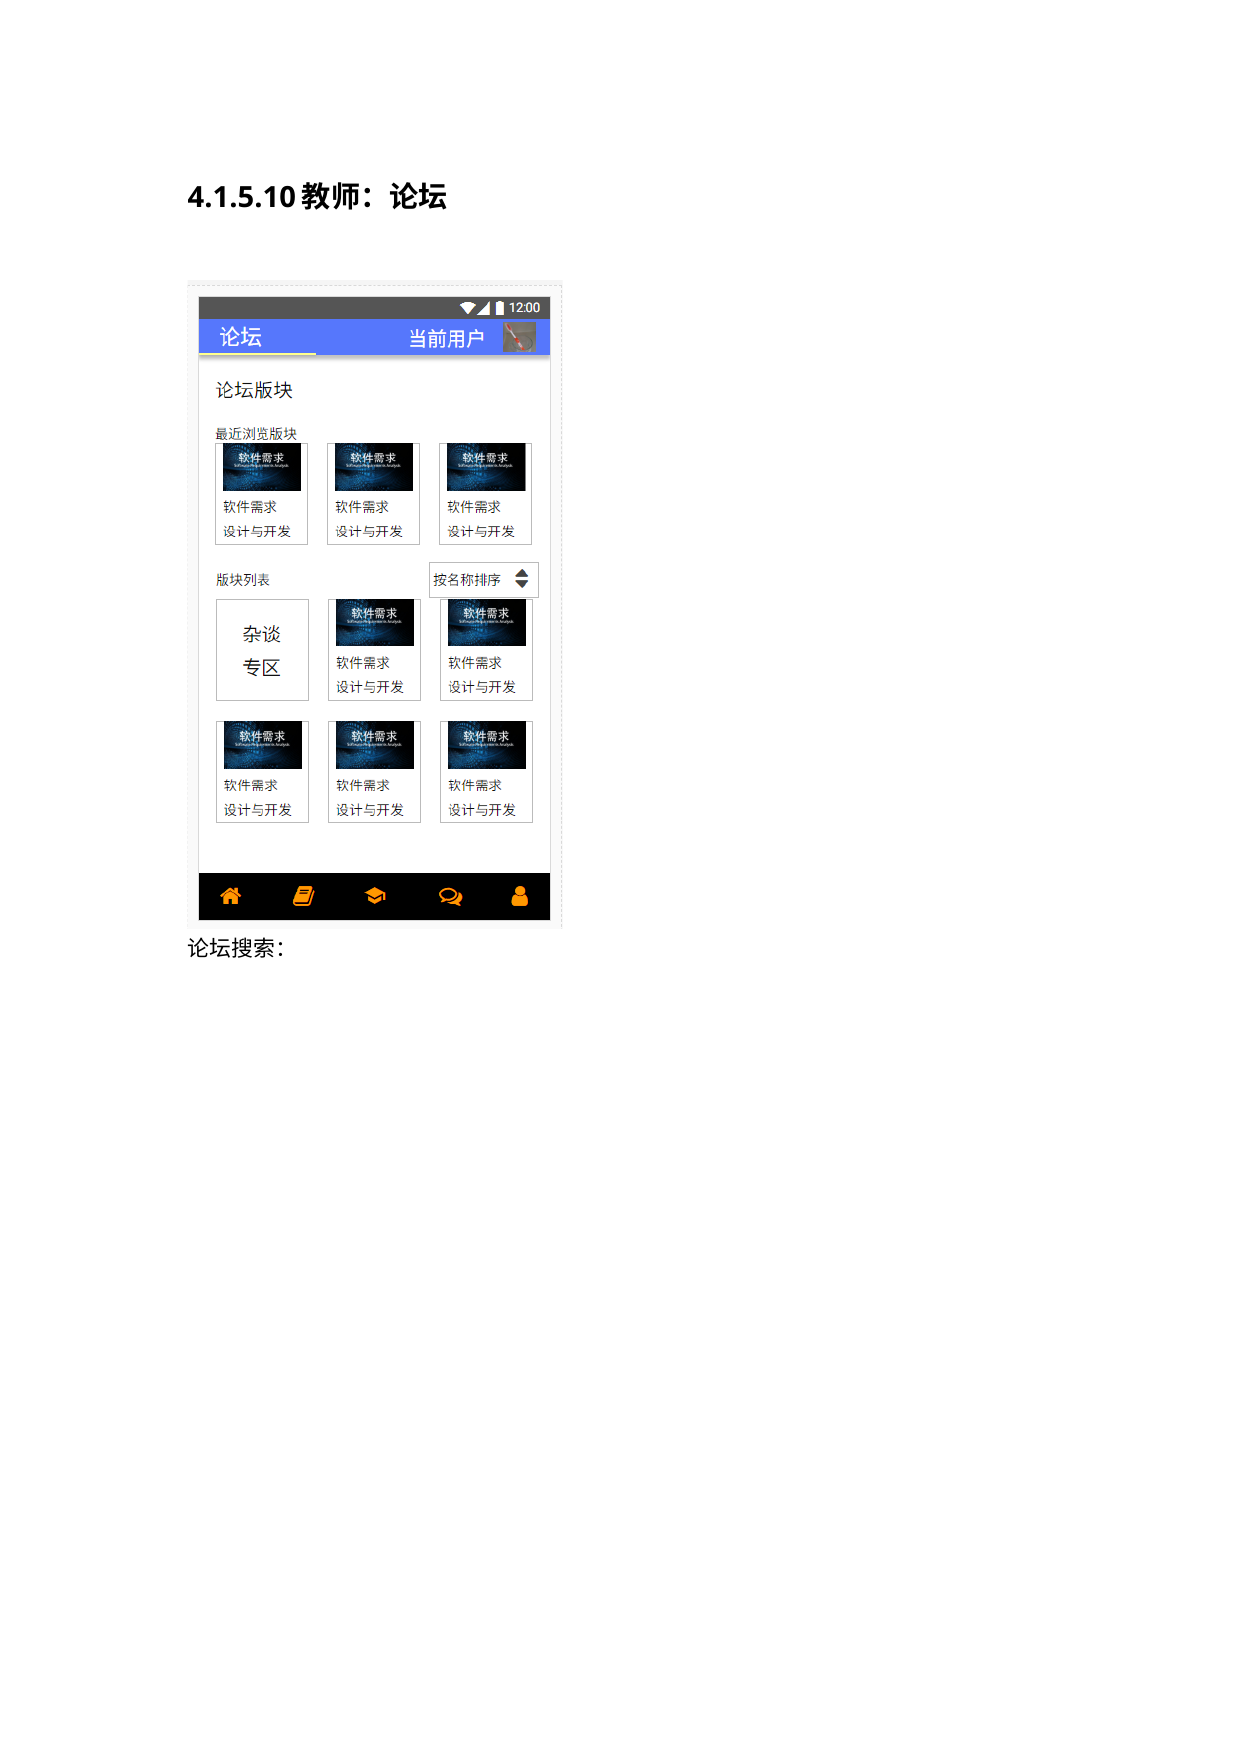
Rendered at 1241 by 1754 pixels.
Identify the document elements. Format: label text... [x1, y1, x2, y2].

subtitle 4.1.5.10教师：论坛 [187, 162, 1053, 227]
text 论坛搜索： [187, 931, 1053, 963]
picture [187, 280, 563, 929]
